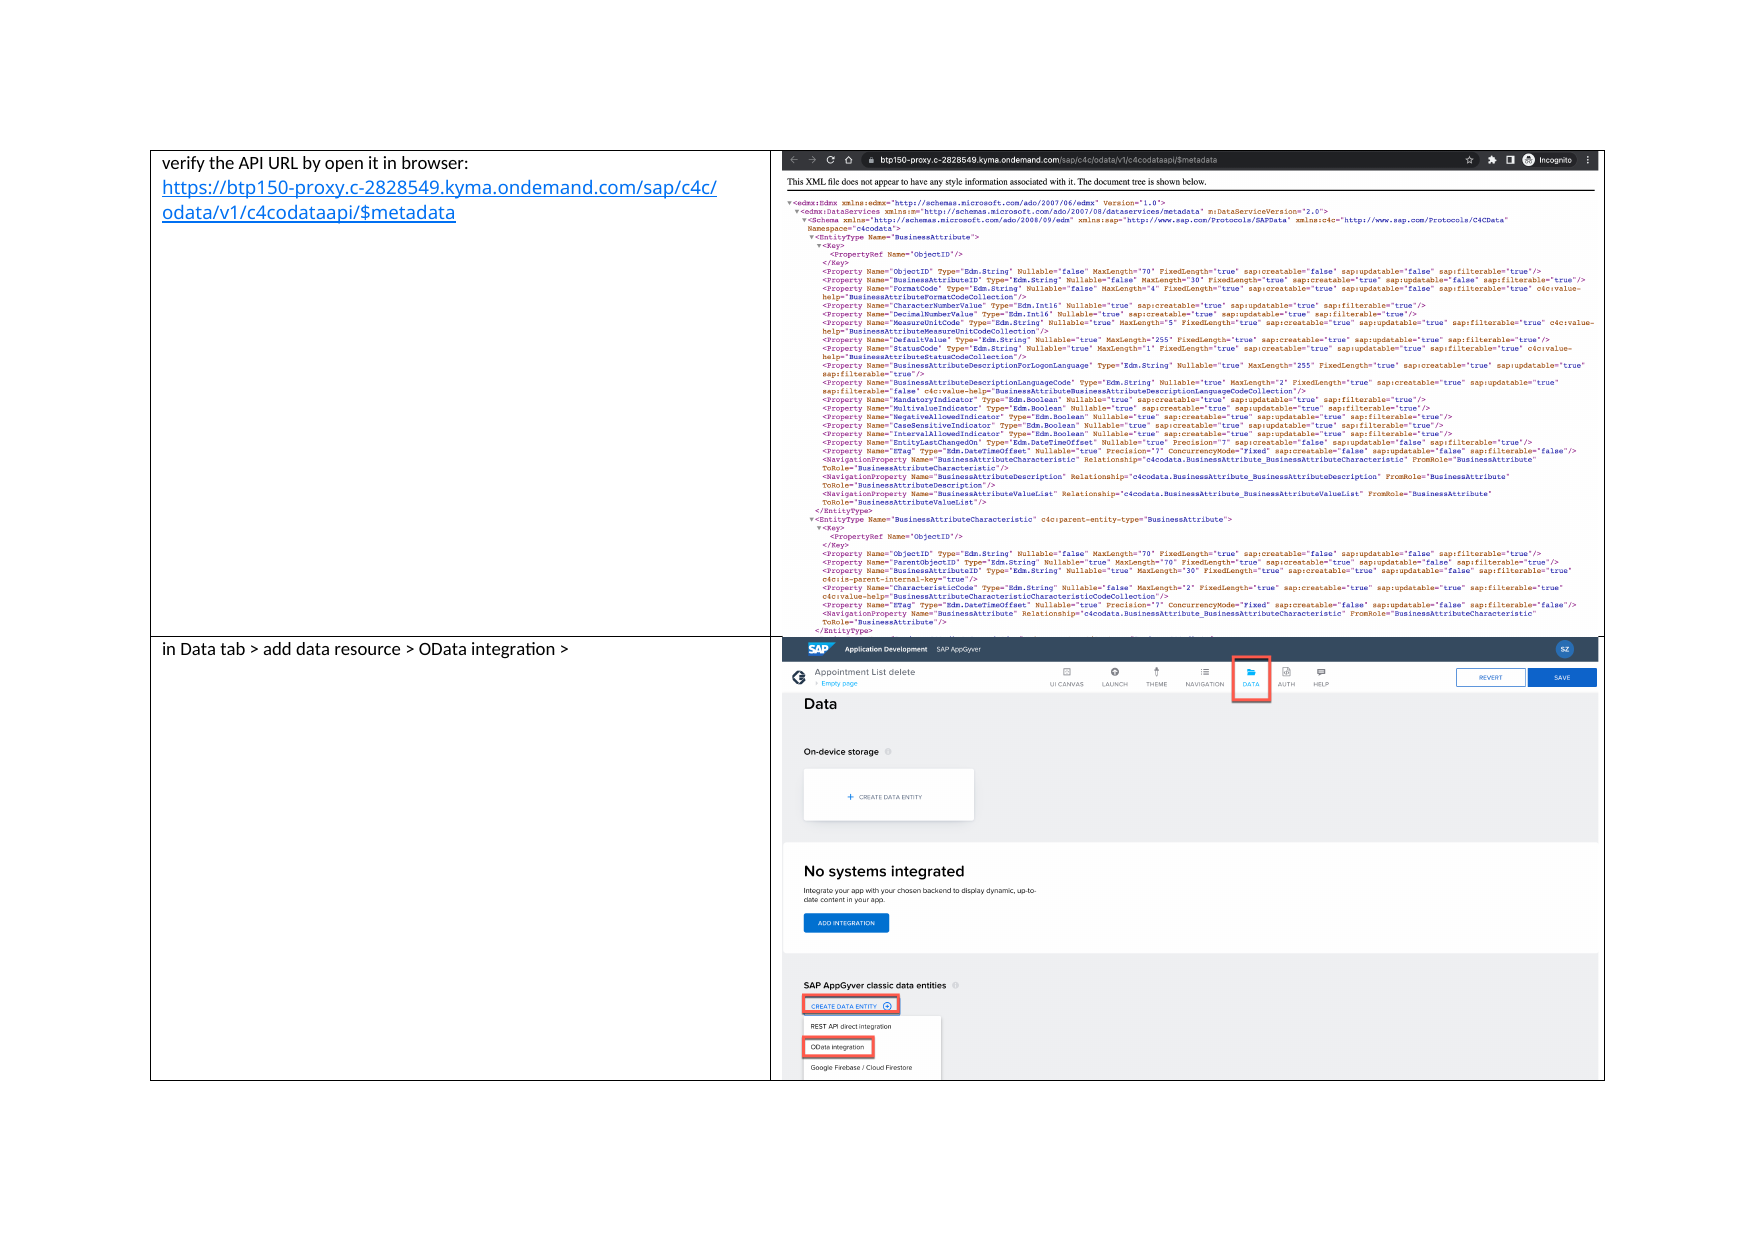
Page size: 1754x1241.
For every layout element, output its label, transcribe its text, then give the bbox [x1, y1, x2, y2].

picture [782, 151, 1599, 1080]
table_cell [1599, 637, 1604, 1079]
table_cell verify the API URL by open it in browser: https://btp150-proxy.c-2828549.kyma.ondemand.com/sap/c4c/odata/v1/c4codataapi/$metadata [151, 151, 770, 636]
table_cell [771, 151, 782, 636]
table_cell [1599, 151, 1604, 636]
table_cell [771, 637, 782, 1079]
table_cell in Data tab > add data resource > OData integration > [151, 637, 770, 1079]
